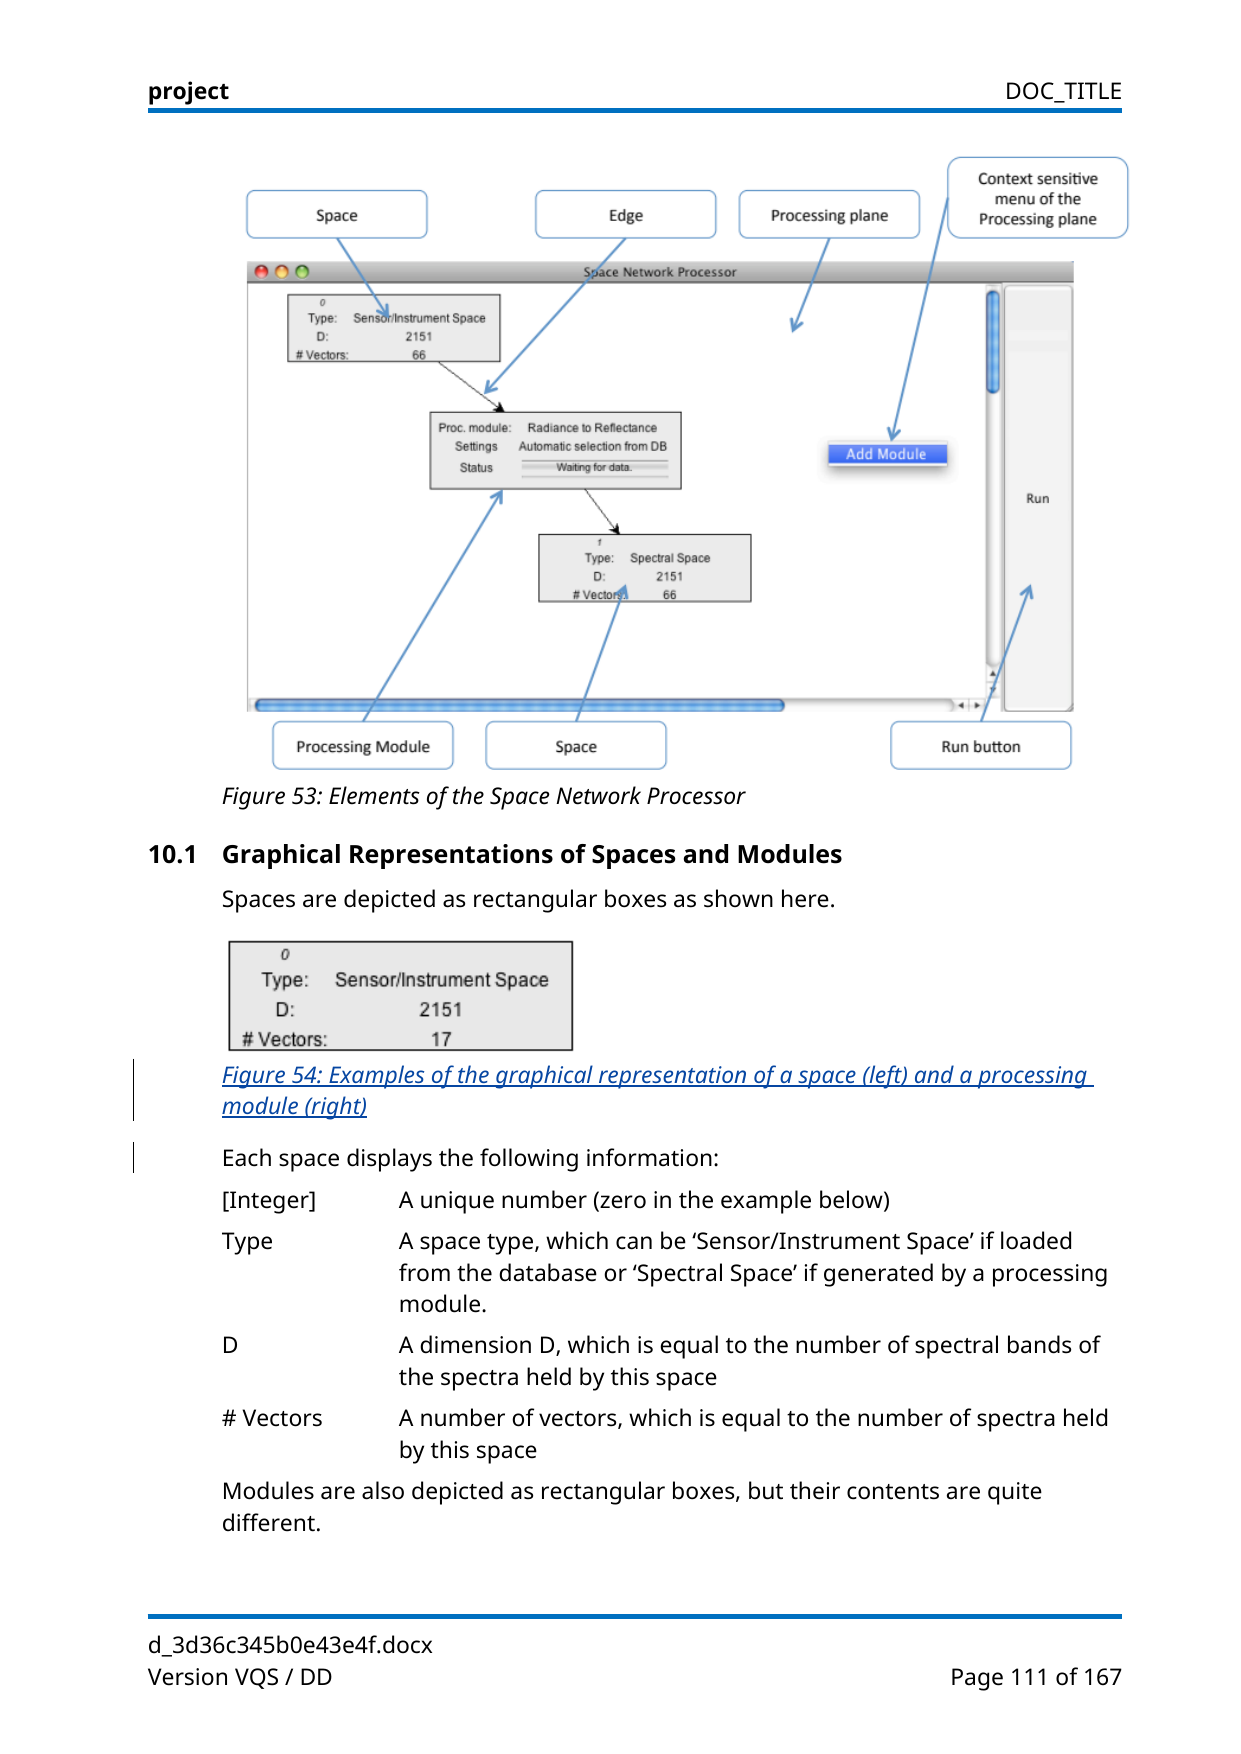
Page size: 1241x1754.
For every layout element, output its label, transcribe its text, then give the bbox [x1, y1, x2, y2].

text Type A space type, which can be ‘Sensor/Instrument Space’ if loaded from the database or ‘Spectral Space’ if generated by a processing module. [222, 1225, 1122, 1319]
text 53 [222, 1058, 1122, 1121]
text [Integer] A unique number (zero in the example below) [222, 1183, 1122, 1215]
text Spaces are depicted as rectangular boxes as shown here. [222, 883, 1122, 914]
text # Vectors A number of vectors, which is equal to the number of spectra held by this space [222, 1402, 1122, 1465]
picture [221, 935, 578, 1059]
subtitle Graphical Representations of Spaces and Modules [148, 836, 1122, 871]
text Modules are also depicted as rectangular boxes, but their contents are quite different. [222, 1475, 1122, 1538]
text D A dimension D, which is equal to the number of spectral bands of the spectra held by this space [222, 1329, 1122, 1392]
text Each space displays the following information: [222, 1142, 1122, 1173]
